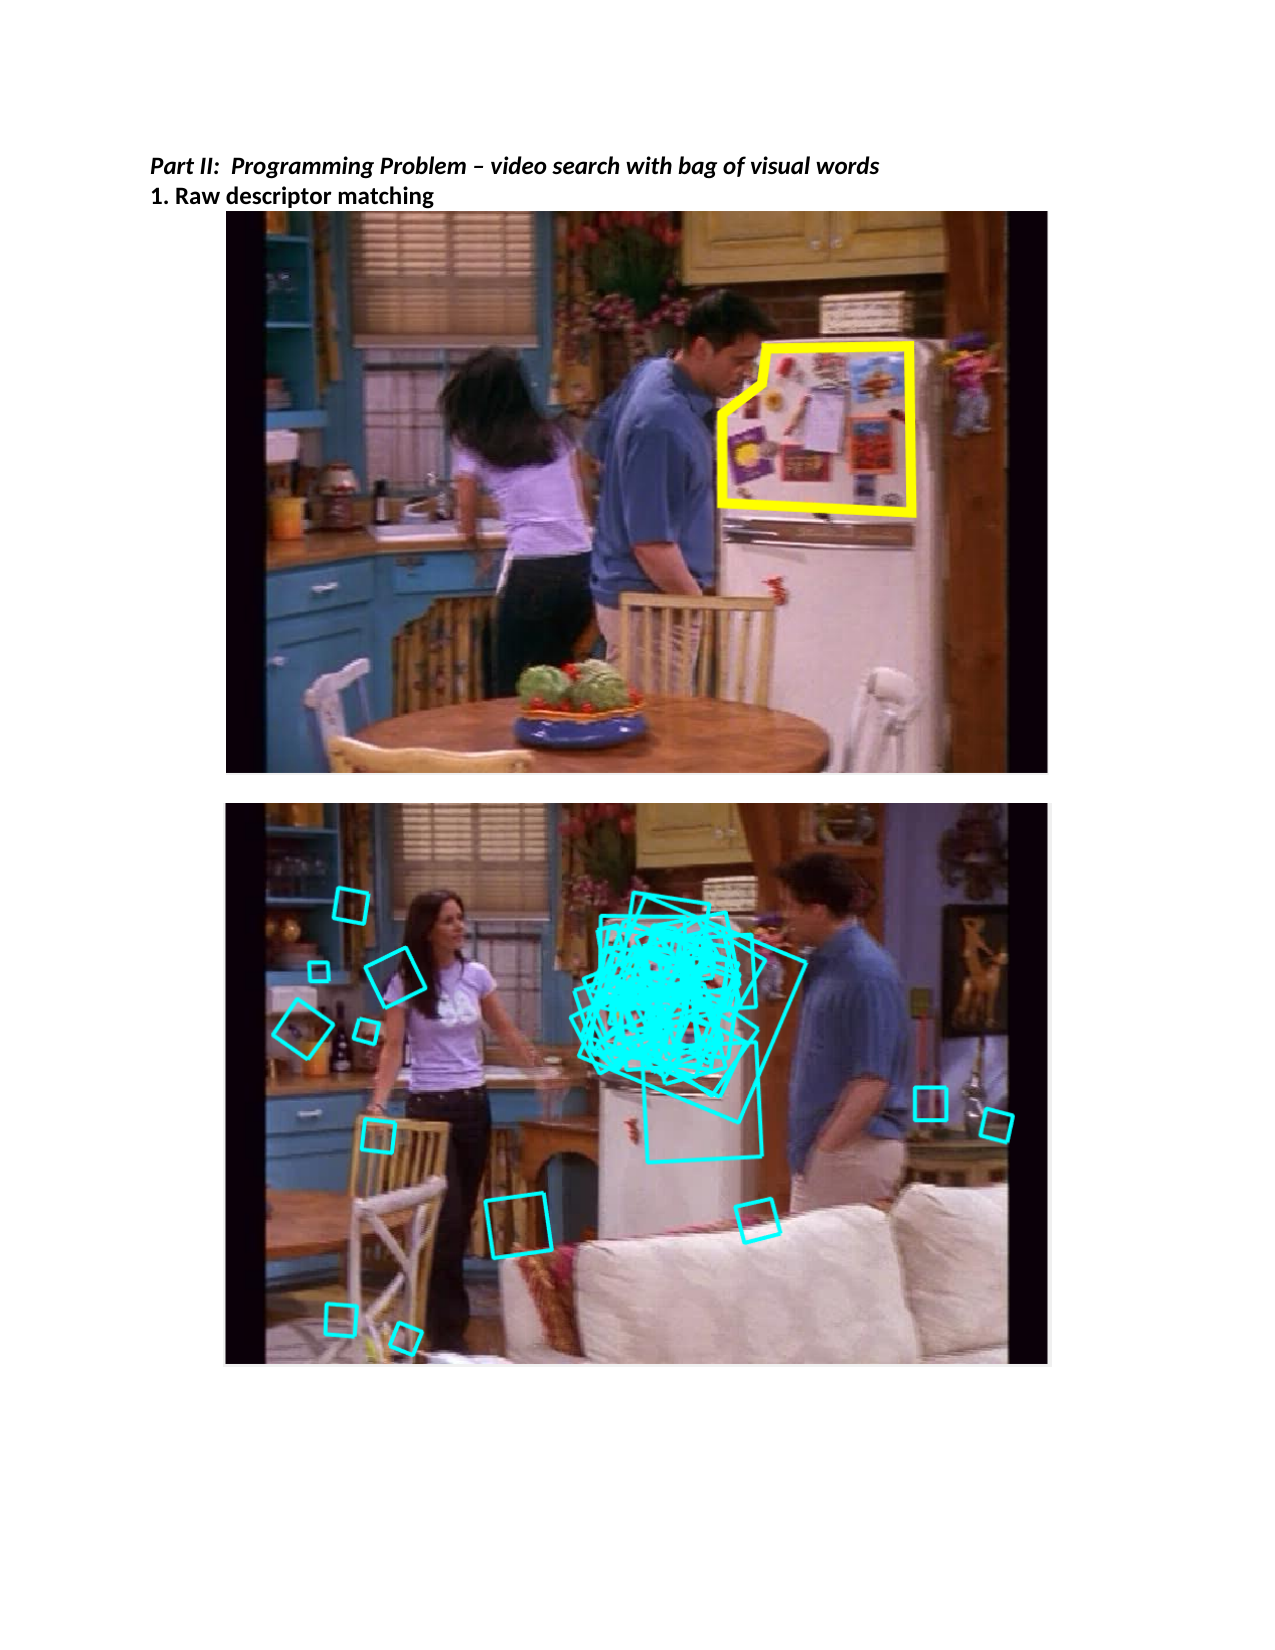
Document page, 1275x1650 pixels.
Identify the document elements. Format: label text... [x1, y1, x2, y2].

picture [223, 803, 1052, 1367]
text 1. Raw descriptor matching [150, 181, 1125, 211]
text Part II: Programming Problem – video search with bag of visual words [150, 150, 1125, 181]
picture [226, 211, 1049, 775]
